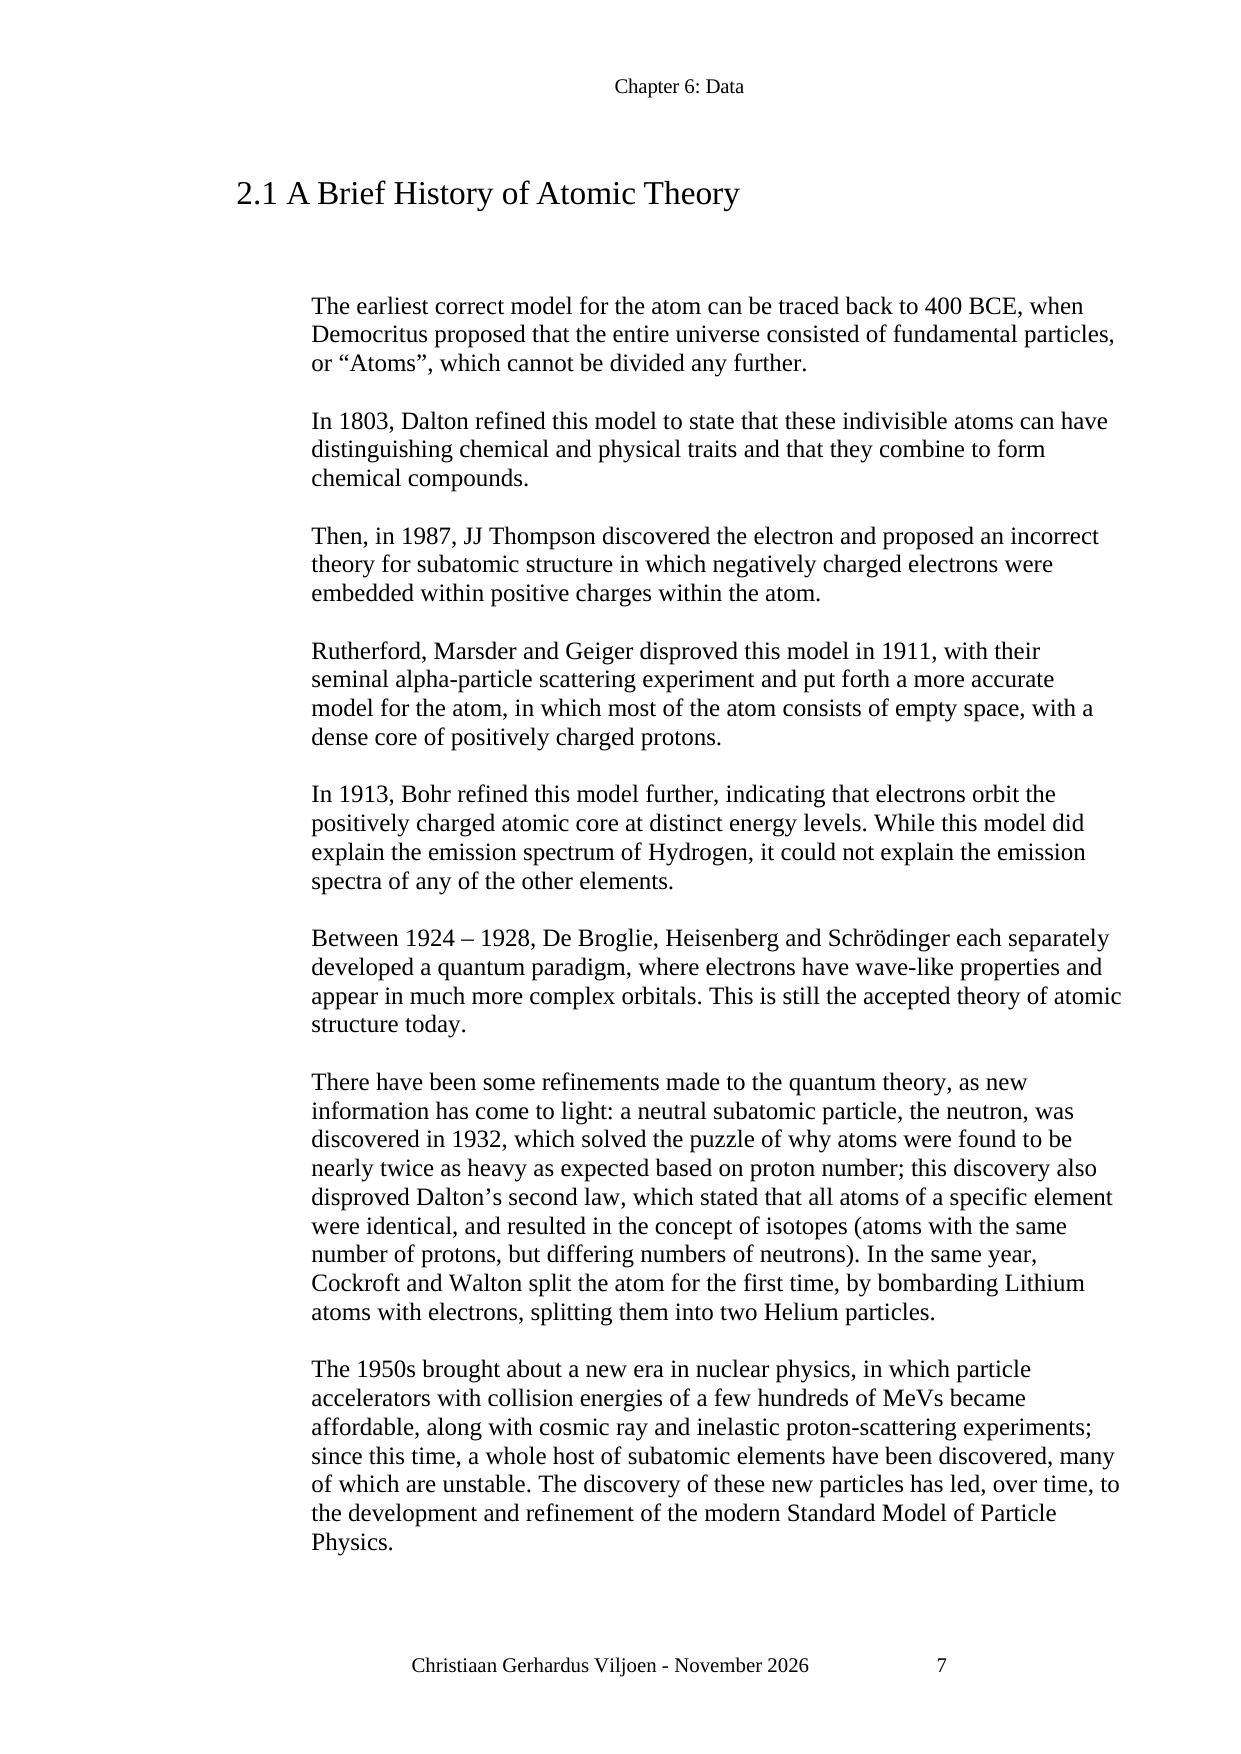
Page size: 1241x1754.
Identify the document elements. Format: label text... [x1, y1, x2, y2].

text The 1950s brought about a new era in nuclear physics, in which particle accelerators with collision energies of a few hundreds of MeVs became affordable, along with cosmic ray and inelastic proton-scattering experiments; since this time, a whole host of subatomic elements have been discovered, many of which are unstable. The discovery of these new particles has led, over time, to the development and refinement of the modern Standard Model of Particle Physics. [311, 1354, 1122, 1556]
text There have been some refinements made to the quantum theory, as new information has come to light: a neutral subatomic particle, the neutron, was discovered in 1932, which solved the puzzle of why atoms were found to be nearly twice as heavy as expected based on proton number; this discovery also disproved Dalton’s second law, which stated that all atoms of a specific element were identical, and resulted in the concept of isotopes (atoms with the same number of protons, but differing numbers of neutrons). In the same year, Cockroft and Walton split the atom for the first time, by bombarding Lithium atoms with electrons, splitting them into two Helium particles. [311, 1067, 1122, 1326]
subtitle A Brief History of Atomic Theory [236, 173, 1122, 211]
text Rutherford, Marsder and Geiger disproved this model in 1911, with their seminal alpha-particle scattering experiment and put forth a more accurate model for the atom, in which most of the atom consists of empty space, with a dense core of positively charged protons. [311, 636, 1122, 751]
text In 1913, Bohr refined this model further, indicating that electrons orbit the positively charged atomic core at distinct energy levels. While this model did explain the emission spectrum of Hydrogen, it could not explain the emission spectra of any of the other elements. [311, 779, 1122, 894]
text Then, in 1987, JJ Thompson discovered the electron and proposed an incorrect theory for subatomic structure in which negatively charged electrons were embedded within positive charges within the atom. [311, 521, 1122, 607]
text The earliest correct model for the atom can be traced back to 400 BCE, when Democritus proposed that the entire universe consisted of fundamental particles, or “Atoms”, which cannot be divided any further. [311, 291, 1122, 377]
text In 1803, Dalton refined this model to state that these indivisible atoms can have distinguishing chemical and physical traits and that they combine to form chemical compounds. [311, 406, 1122, 492]
text Between 1924 – 1928, De Broglie, Heisenberg and Schrödinger each separately developed a quantum paradigm, where electrons have wave-like properties and appear in much more complex orbitals. This is still the accepted theory of atomic structure today. [311, 923, 1122, 1038]
